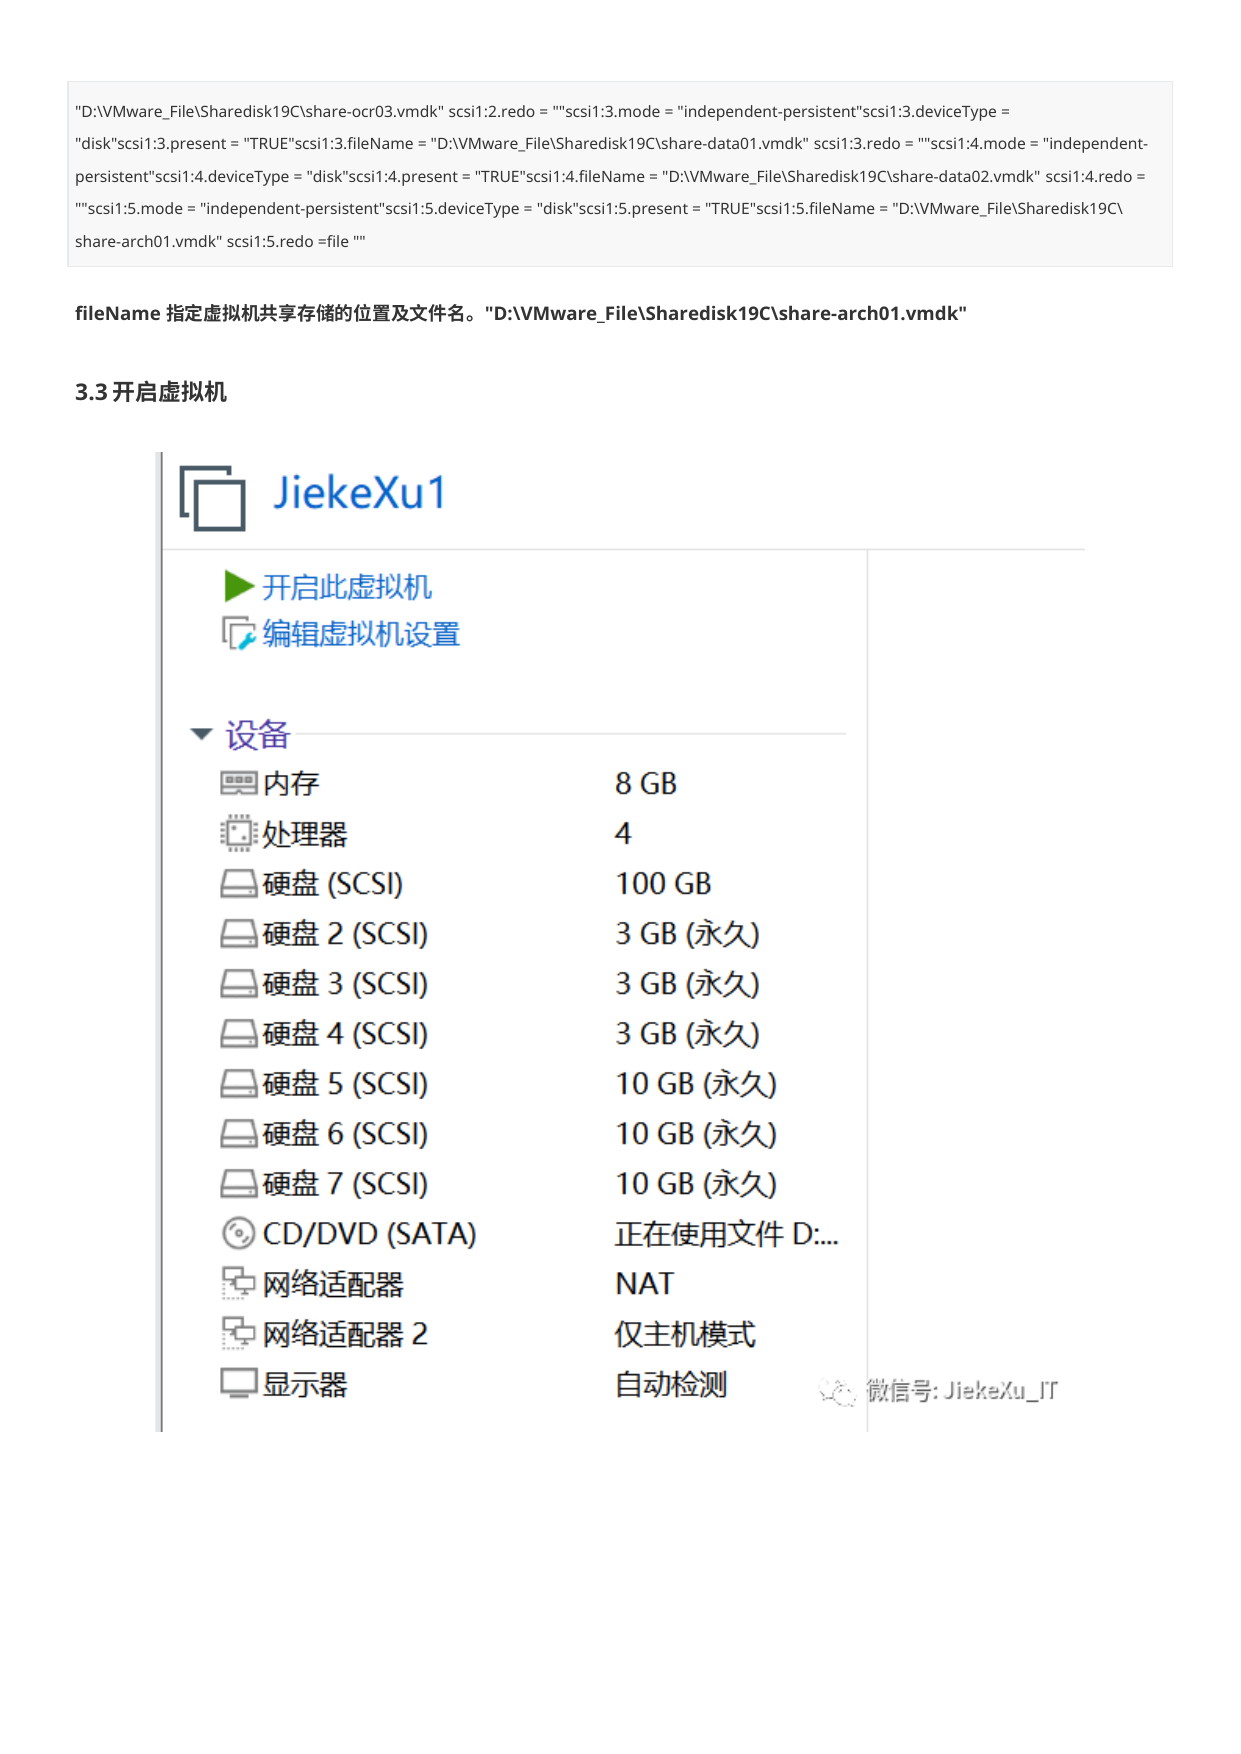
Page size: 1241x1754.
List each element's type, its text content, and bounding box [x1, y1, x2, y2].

picture [155, 452, 1085, 1432]
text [69, 82, 1172, 266]
subtitle 3.3开启虚拟机 [75, 358, 1165, 423]
subtitle fileName 指定虚拟机共享存储的位置及文件名。"D:\VMware_File\Sharedisk19C\share-arch01.vmdk" [75, 296, 1165, 329]
